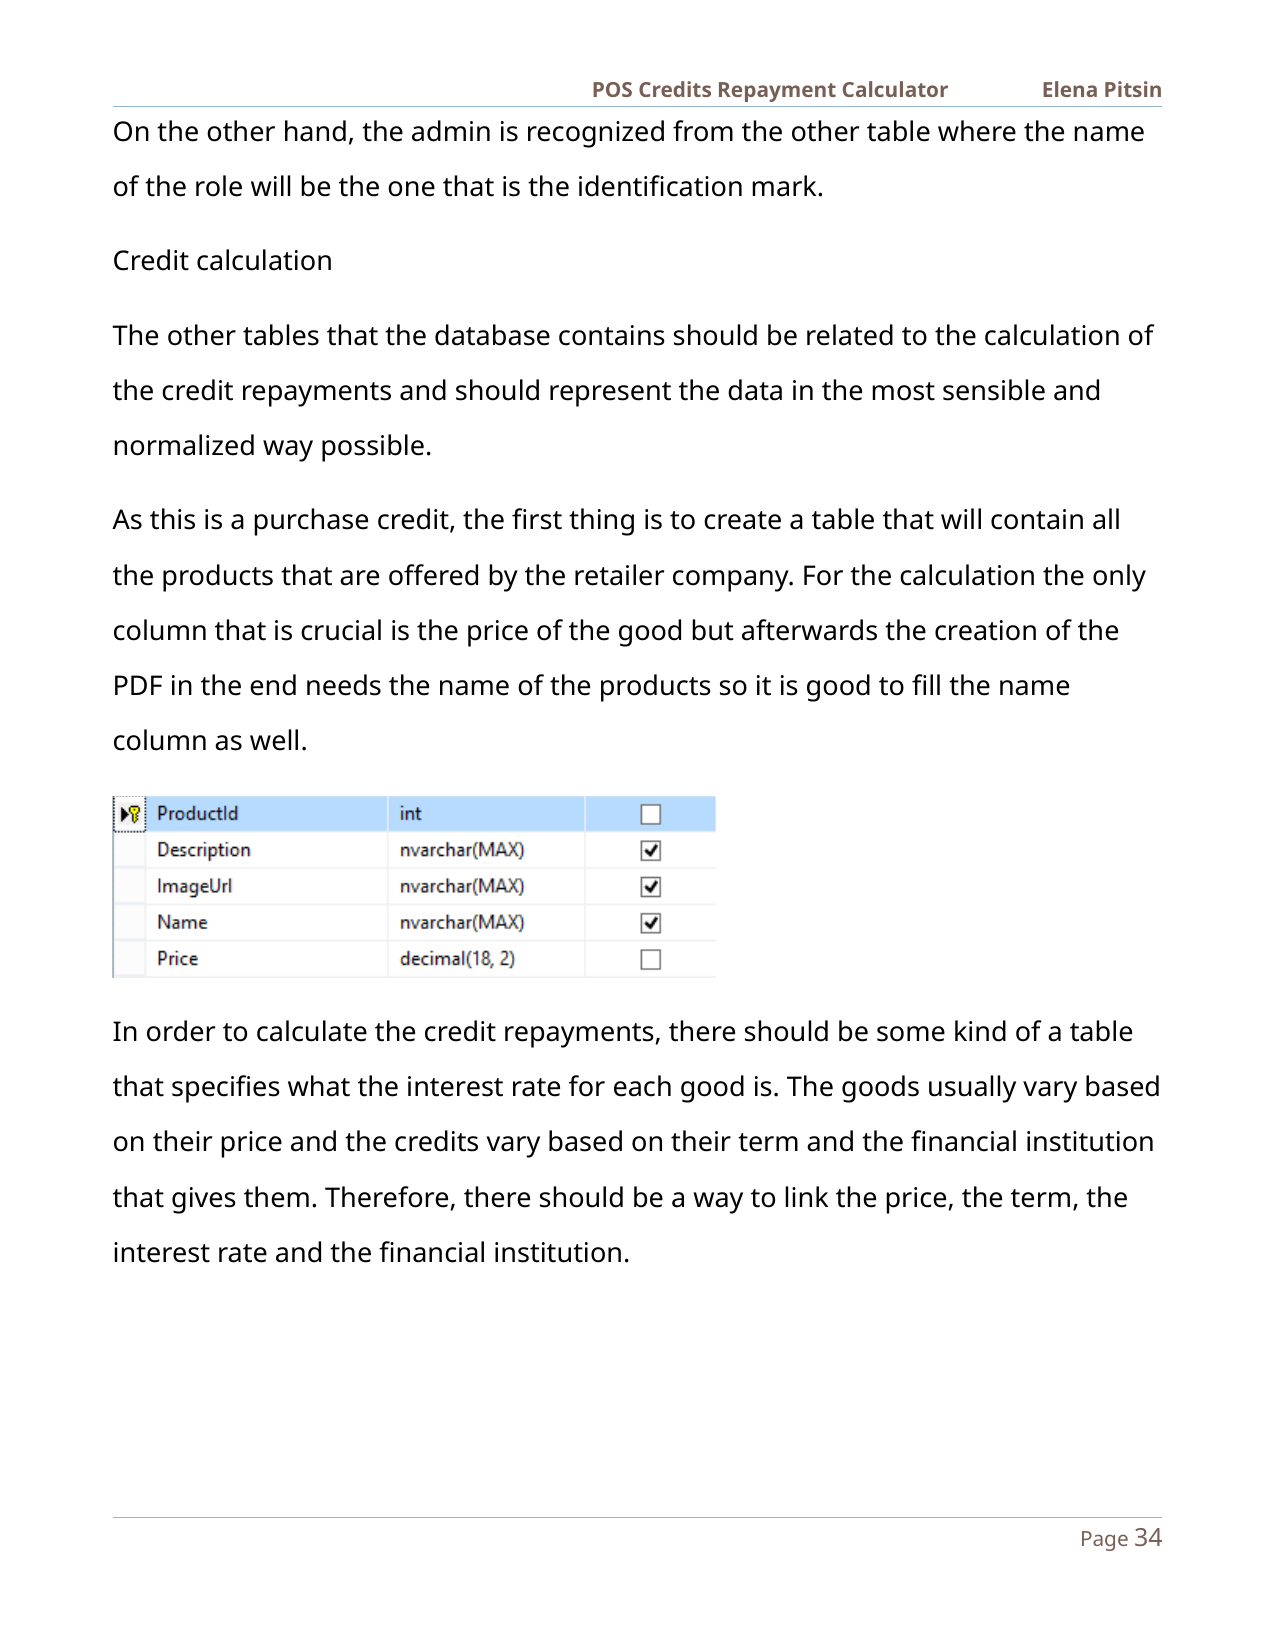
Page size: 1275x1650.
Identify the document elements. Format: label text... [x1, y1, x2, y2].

text As this is a purchase credit, the first thing is to create a table that will contain all the products that are offered by the retailer company. For the calculation the only column that is crucial is the price of the good but afterwards the creation of the PDF in the end needs the name of the products so it is good to fill the name column as well. [112, 501, 1162, 759]
text In order to calculate the credit repayments, there should be some kind of a table that specifies what the interest rate for each good is. The goods usually vary based on their price and the credits vary based on their term and the financial institution that gives them. Therefore, there should be a way to link the price, the term, the interest rate and the financial institution. [112, 1012, 1162, 1270]
text The other tables that the database contains should be related to the calculation of the credit repayments and should represent the data in the most sensible and normalized way possible. [112, 316, 1162, 463]
picture [112, 796, 716, 978]
text On the other hand, the admin is recognized from the other table where the name of the role will be the one that is the identification mark. [112, 112, 1162, 205]
text Credit calculation [112, 242, 1162, 279]
